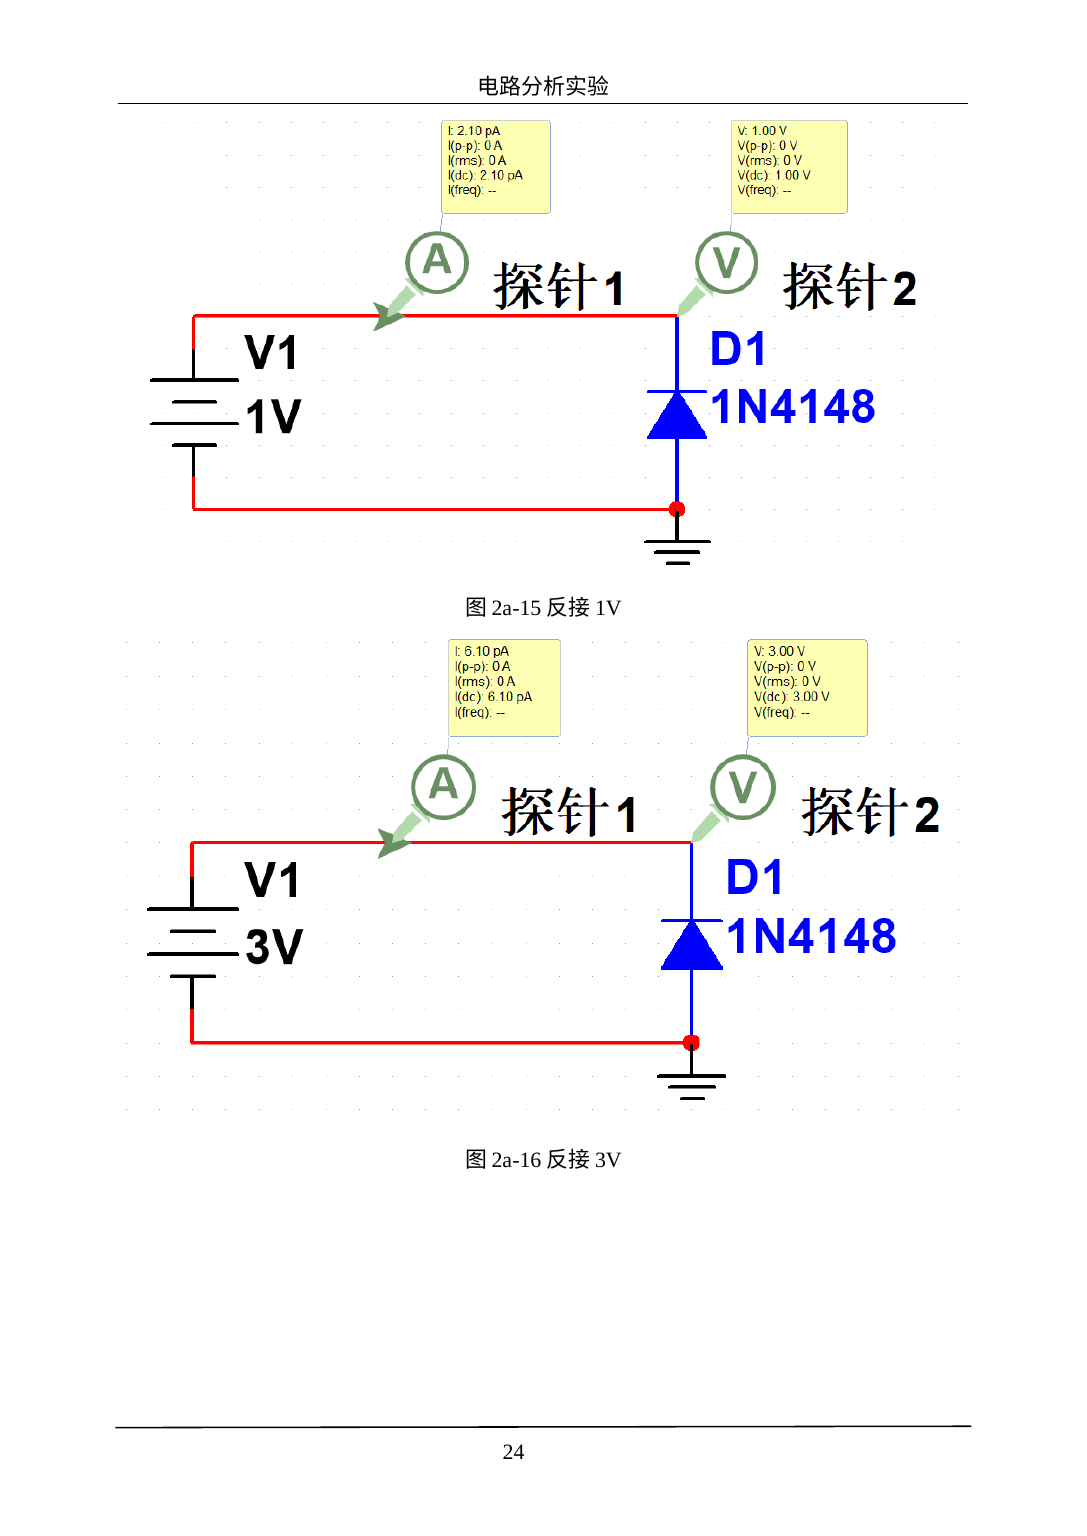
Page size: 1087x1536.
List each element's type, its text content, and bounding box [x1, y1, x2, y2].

text 图2a-16 反接3V [118, 1142, 968, 1174]
text 图2a-15 反接1V [118, 589, 968, 622]
picture [145, 116, 941, 573]
picture [119, 621, 968, 1133]
